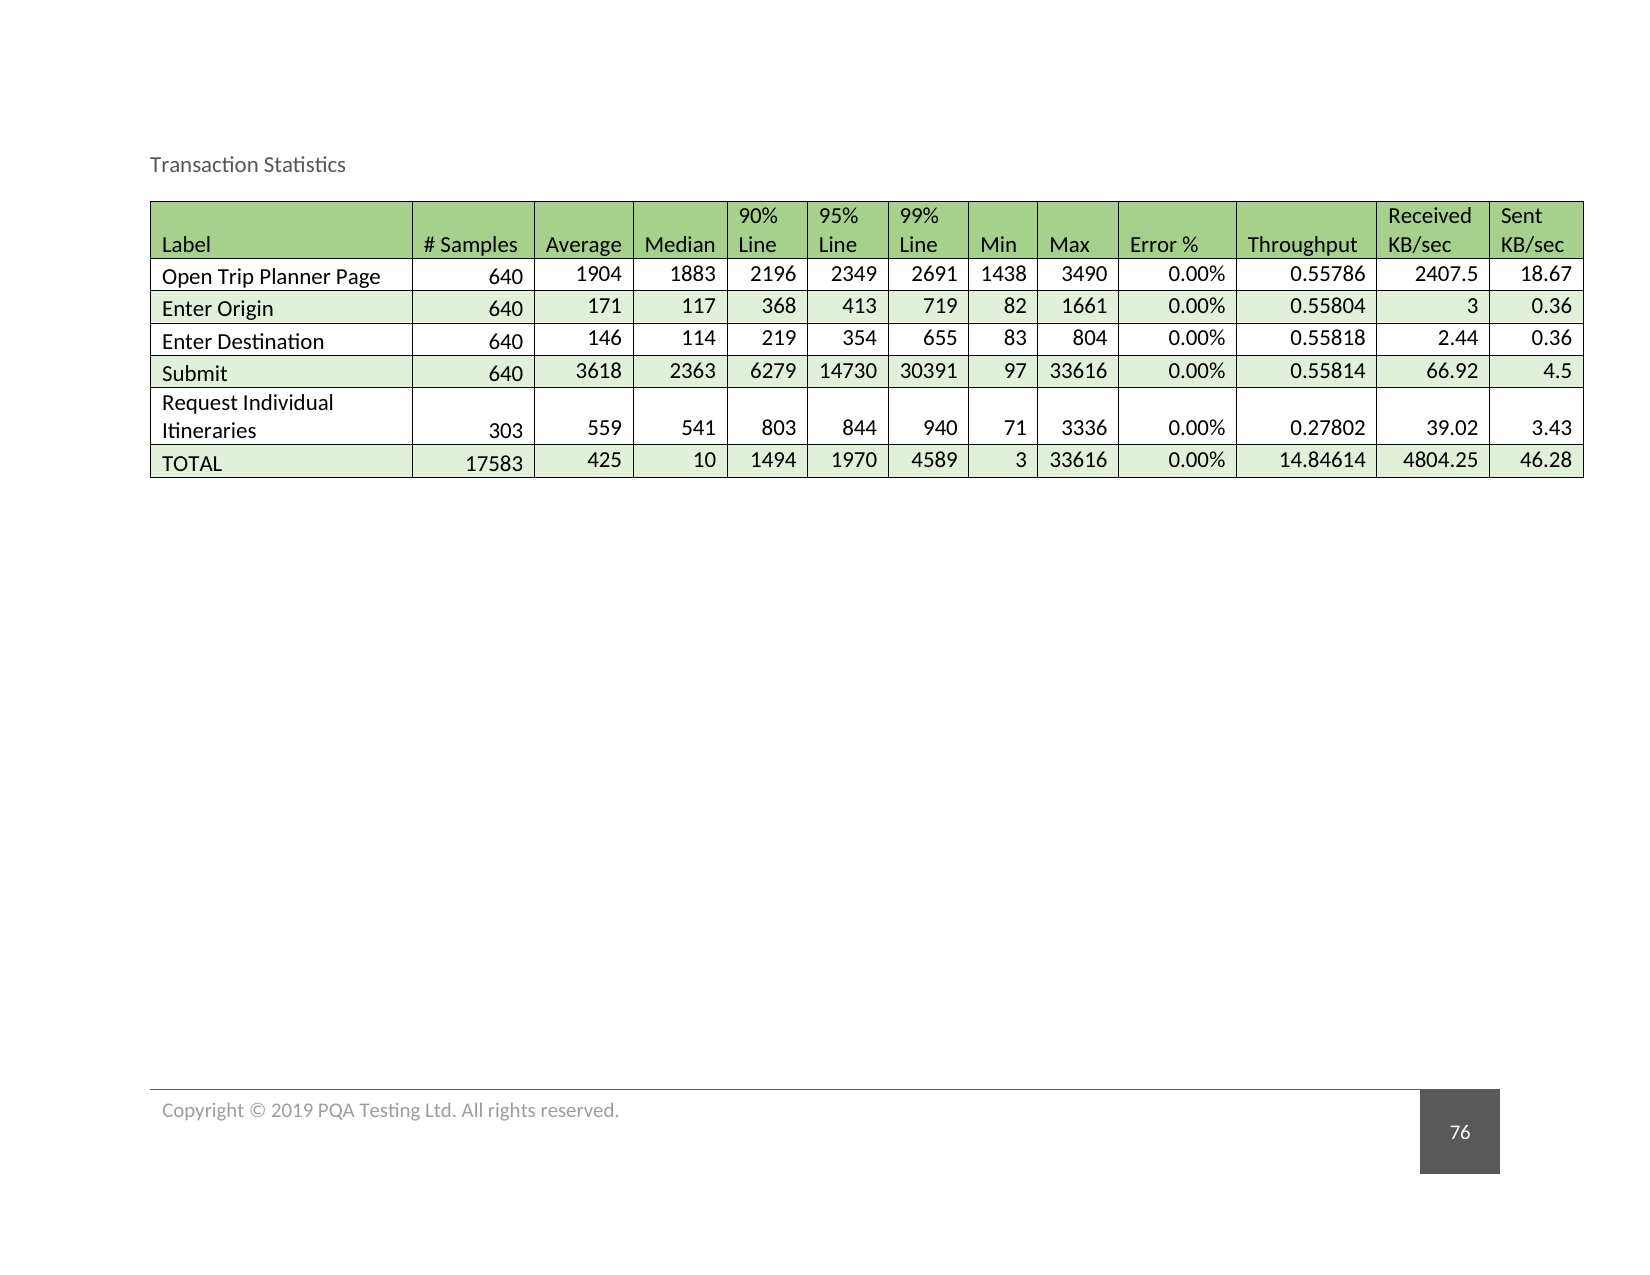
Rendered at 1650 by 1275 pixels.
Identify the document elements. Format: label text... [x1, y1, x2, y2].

table_cell 655 [889, 324, 968, 355]
table_cell 33616 [1038, 445, 1118, 477]
table_cell 33616 [1038, 356, 1118, 387]
table_cell 1494 [728, 445, 807, 477]
table_cell 0.55818 [1237, 324, 1376, 355]
table_header Received KB/sec [1377, 202, 1489, 258]
table_cell 39.02 [1377, 388, 1489, 444]
table_cell 2.44 [1377, 324, 1489, 355]
table_cell 1904 [535, 259, 633, 290]
table_cell 1883 [634, 259, 727, 290]
table_cell 3 [1377, 291, 1489, 322]
table_cell 0.00% [1119, 324, 1236, 355]
table_cell 146 [535, 324, 633, 355]
table_cell 1438 [969, 259, 1037, 290]
table_cell 541 [634, 388, 727, 444]
table_cell 4.5 [1490, 356, 1583, 387]
table_cell 3618 [535, 356, 633, 387]
table_cell 4804.25 [1377, 445, 1489, 477]
table_cell 640 [413, 324, 534, 355]
table_header Sent KB/sec [1490, 202, 1583, 258]
table_header 95% Line [808, 202, 888, 258]
table_cell 1661 [1038, 291, 1118, 322]
table_cell 18.67 [1490, 259, 1583, 290]
table_cell 0.55786 [1237, 259, 1376, 290]
text Transaction Statistics [150, 150, 1500, 178]
table_cell 413 [808, 291, 888, 322]
table_cell 4589 [889, 445, 968, 477]
table_cell 0.00% [1119, 356, 1236, 387]
table_header Average [535, 202, 633, 258]
table_cell 3.43 [1490, 388, 1583, 444]
table_cell 0.27802 [1237, 388, 1376, 444]
table_cell 2407.5 [1377, 259, 1489, 290]
table_cell Enter Destination [151, 324, 412, 355]
table_header 90% Line [728, 202, 807, 258]
table_cell 0.55814 [1237, 356, 1376, 387]
table_cell 640 [413, 356, 534, 387]
table_cell 171 [535, 291, 633, 322]
table_cell 66.92 [1377, 356, 1489, 387]
table_cell 303 [413, 388, 534, 444]
table_cell Request Individual Itineraries [151, 388, 412, 444]
table_cell 3336 [1038, 388, 1118, 444]
table_cell 425 [535, 445, 633, 477]
table_cell 0.00% [1119, 291, 1236, 322]
table_cell 2349 [808, 259, 888, 290]
table_cell 1970 [808, 445, 888, 477]
table_cell 3490 [1038, 259, 1118, 290]
table_cell 0.00% [1119, 259, 1236, 290]
table_header Min [969, 202, 1037, 258]
table_cell 640 [413, 291, 534, 322]
table_cell 14.84614 [1237, 445, 1376, 477]
table_cell 0.00% [1119, 388, 1236, 444]
table_cell 640 [413, 259, 534, 290]
table_cell 368 [728, 291, 807, 322]
table_cell 82 [969, 291, 1037, 322]
table_cell 2691 [889, 259, 968, 290]
table_cell 0.00% [1119, 445, 1236, 477]
table_cell 14730 [808, 356, 888, 387]
table_cell 6279 [728, 356, 807, 387]
table_cell 2196 [728, 259, 807, 290]
table_cell Enter Origin [151, 291, 412, 322]
table_header # Samples [413, 202, 534, 258]
table_cell 46.28 [1490, 445, 1583, 477]
table_cell 0.36 [1490, 291, 1583, 322]
table_cell 10 [634, 445, 727, 477]
table_cell 83 [969, 324, 1037, 355]
table_cell 71 [969, 388, 1037, 444]
table_header Median [634, 202, 727, 258]
table_cell Submit [151, 356, 412, 387]
table_cell 3 [969, 445, 1037, 477]
table_cell 219 [728, 324, 807, 355]
table_cell 559 [535, 388, 633, 444]
table_cell 940 [889, 388, 968, 444]
table_cell TOTAL [151, 445, 412, 477]
table_cell 2363 [634, 356, 727, 387]
table_cell 0.36 [1490, 324, 1583, 355]
table_cell 0.55804 [1237, 291, 1376, 322]
table_cell 354 [808, 324, 888, 355]
table_cell 17583 [413, 445, 534, 477]
table_header 99% Line [889, 202, 968, 258]
table_cell 719 [889, 291, 968, 322]
table_cell 804 [1038, 324, 1118, 355]
table_header Max [1038, 202, 1118, 258]
table_cell 97 [969, 356, 1037, 387]
table_cell 117 [634, 291, 727, 322]
table_cell 844 [808, 388, 888, 444]
table_header Label [151, 202, 412, 258]
table_cell 114 [634, 324, 727, 355]
table_cell 30391 [889, 356, 968, 387]
table_cell Open Trip Planner Page [151, 259, 412, 290]
table_header Error % [1119, 202, 1236, 258]
table_header Throughput [1237, 202, 1376, 258]
table_cell 803 [728, 388, 807, 444]
